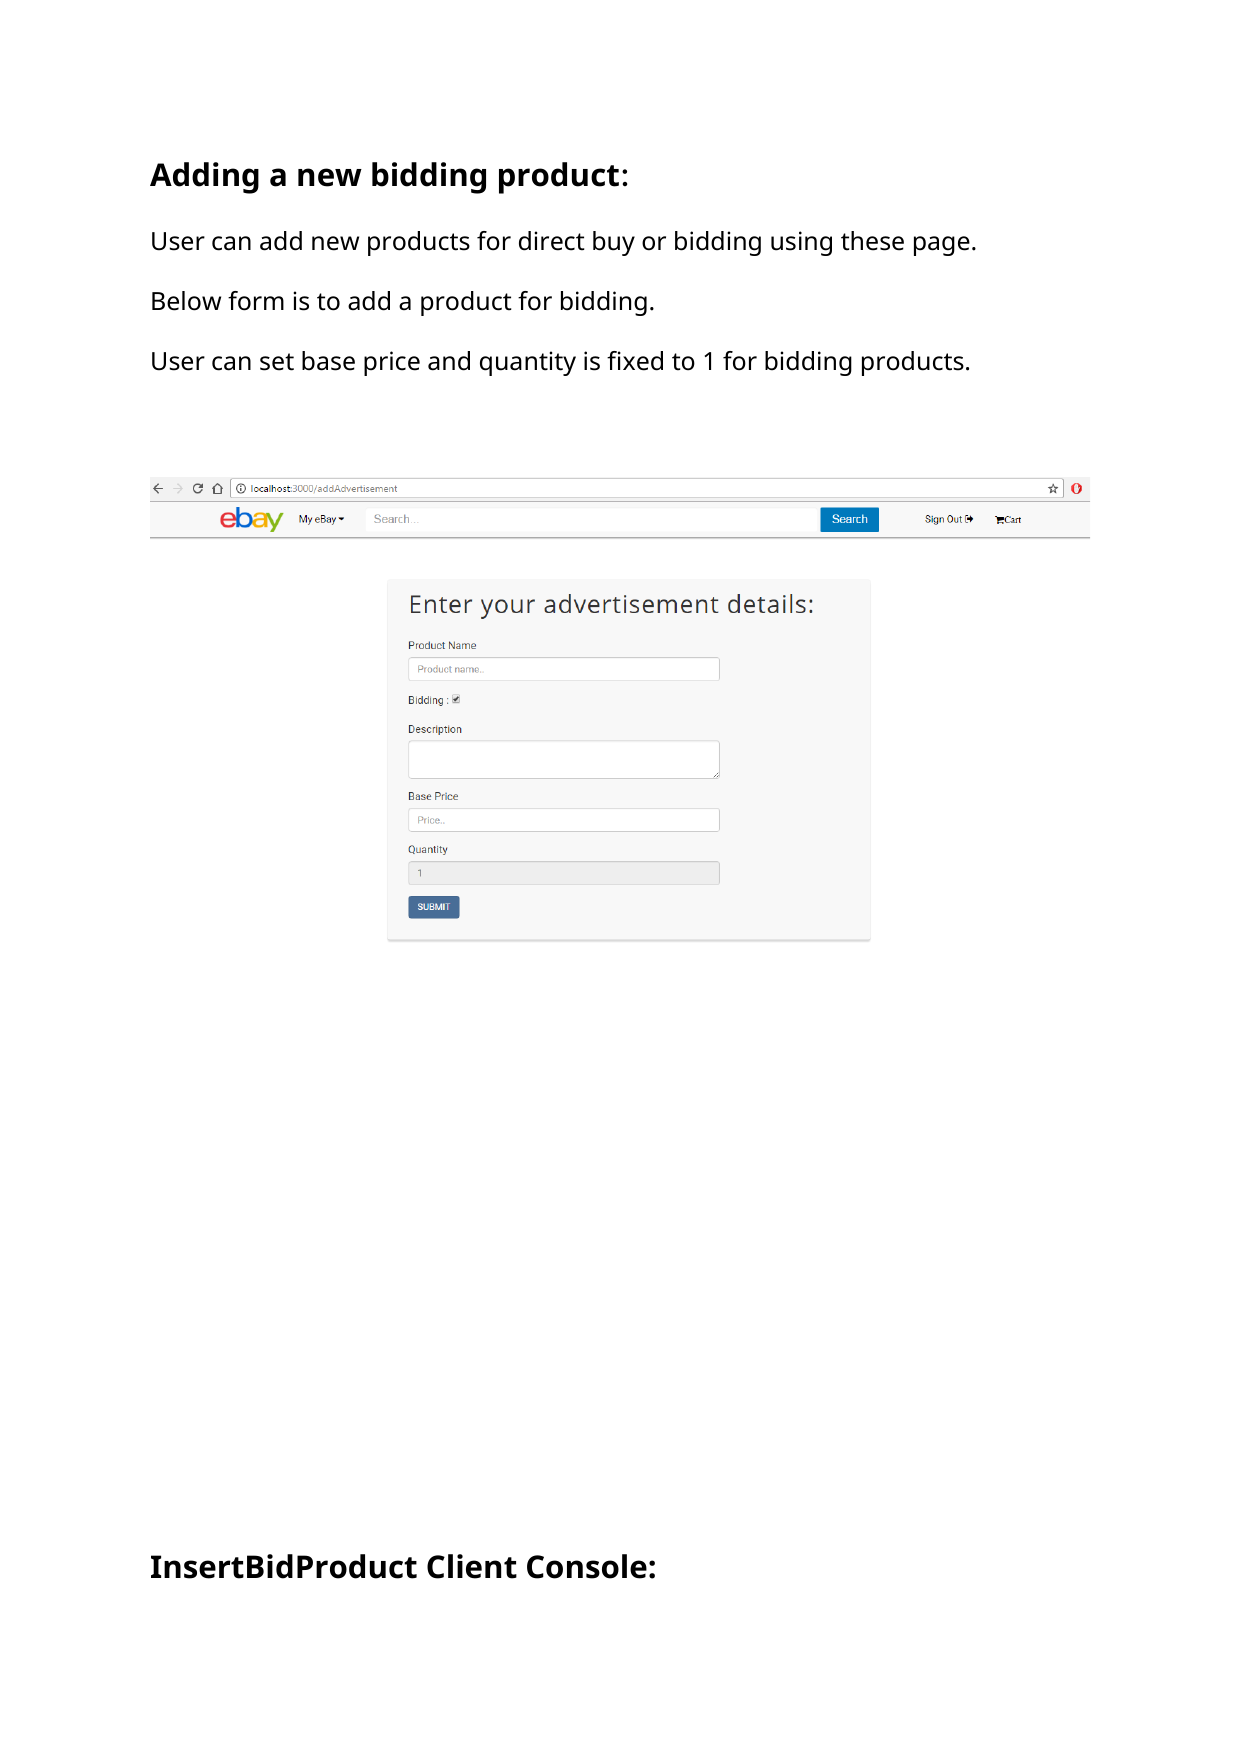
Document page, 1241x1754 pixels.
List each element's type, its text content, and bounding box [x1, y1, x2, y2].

text Adding a new bidding product: [150, 150, 1090, 196]
text InsertBidProduct Client Console: [150, 1545, 1090, 1587]
text Below form is to add a product for bidding. [150, 283, 1090, 318]
picture [150, 477, 1091, 974]
text User can add new products for direct buy or bidding using these page. [150, 223, 1090, 258]
text User can set base price and quantity is fixed to 1 for bidding products. [150, 343, 1090, 378]
